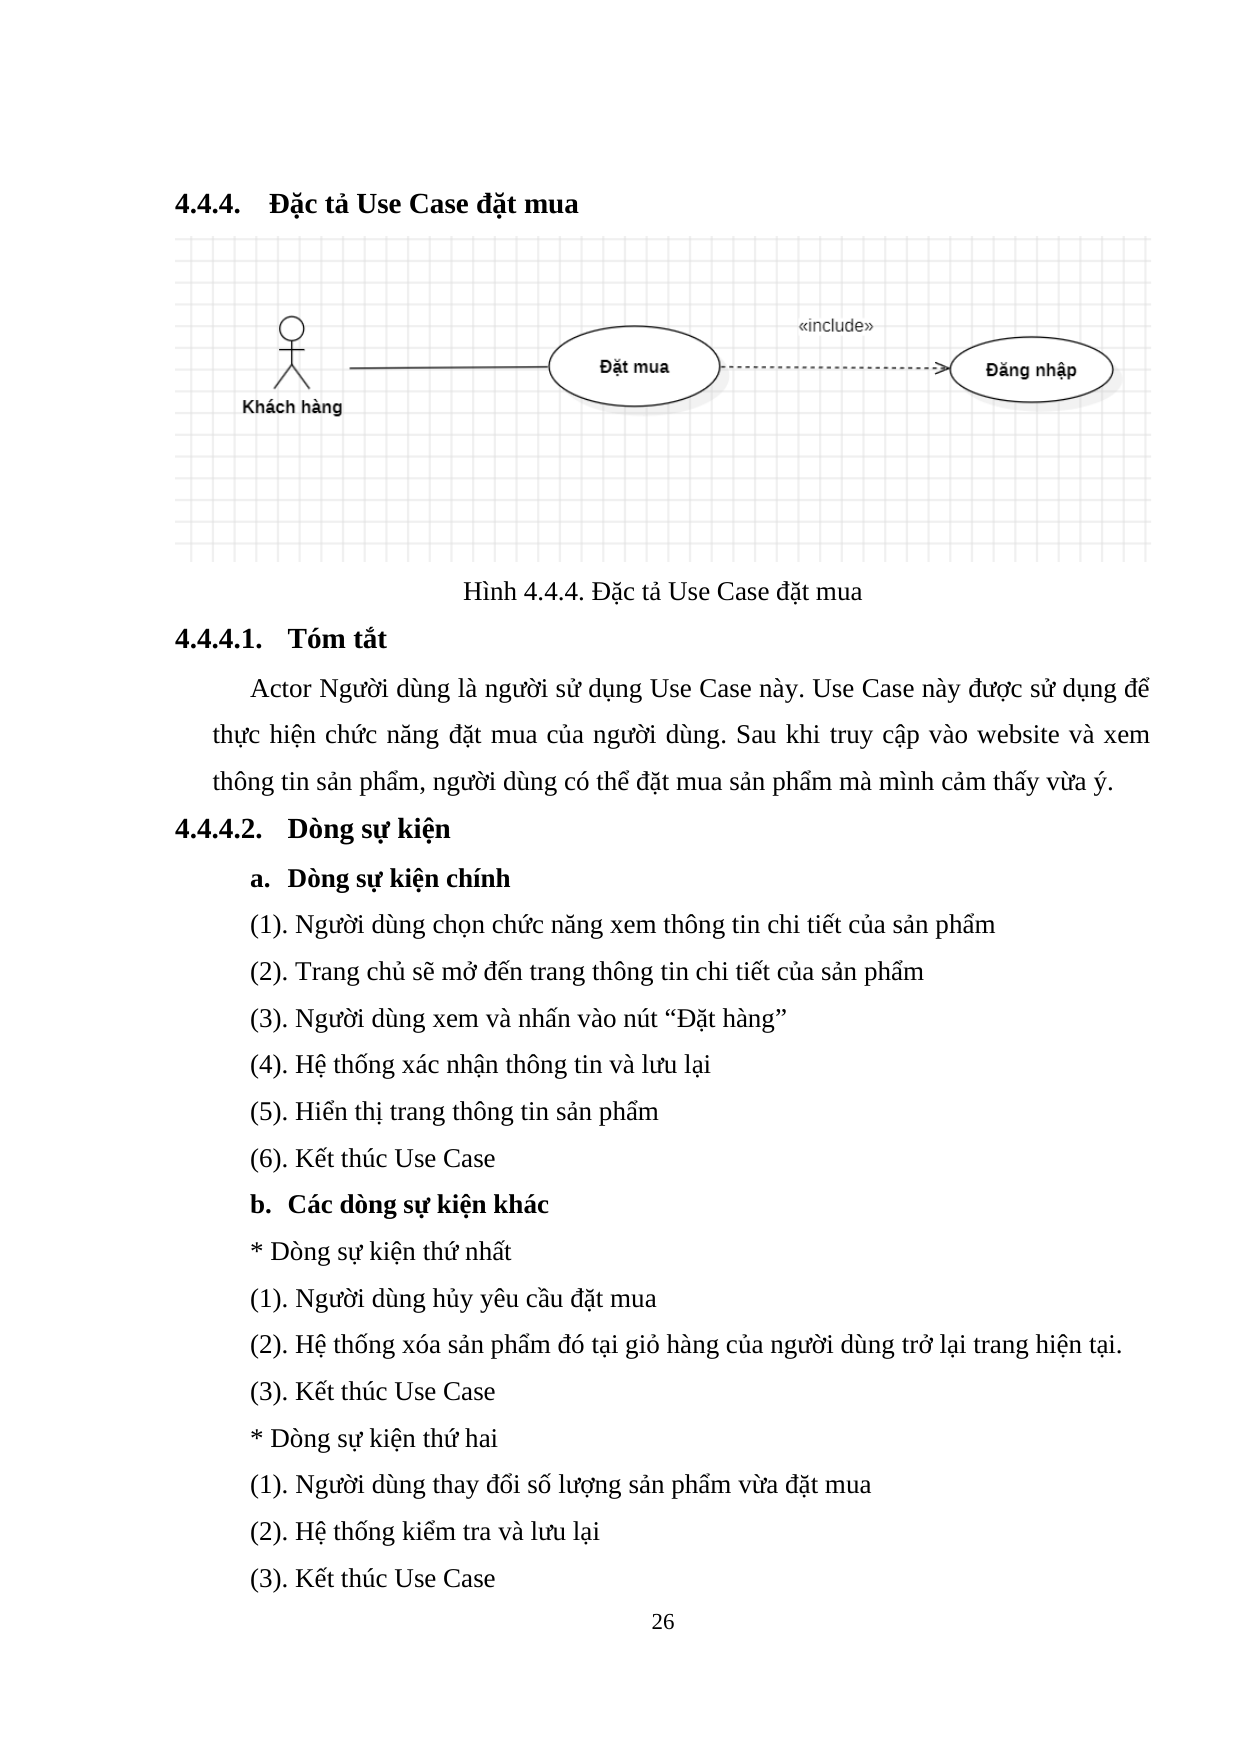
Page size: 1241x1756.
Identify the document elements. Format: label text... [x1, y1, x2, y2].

text * Dòng sự kiện thứ hai [175, 1422, 1151, 1453]
text (2). Hệ thống kiểm tra và lưu lại [175, 1515, 1151, 1546]
list Tóm tắt [175, 621, 1151, 655]
text Actor Người dùng là người sử dụng Use Case này. Use Case này được sử dụng để thực hiện chức năng đặt mua của người dùng. Sau khi truy cập vào website và xem thông tin sản phẩm, người dùng có thể đặt mua sản phẩm mà mình cảm thấy vừa ý. [212, 672, 1151, 796]
text (2). Hệ thống xóa sản phẩm đó tại giỏ hàng của người dùng trở lại trang hiện tại. [175, 1329, 1151, 1360]
text (3). Kết thúc Use Case [250, 1375, 1151, 1406]
list Đặc tả Use Case đặt mua [175, 186, 1151, 220]
list Các dòng sự kiện khác [250, 1189, 1151, 1220]
text (1). Người dùng chọn chức năng xem thông tin chi tiết của sản phẩm [250, 909, 1151, 940]
text (3). Kết thúc Use Case [250, 1562, 1151, 1593]
text (4). Hệ thống xác nhận thông tin và lưu lại [175, 1049, 1151, 1080]
list Dòng sự kiện [175, 812, 1151, 845]
text (1). Người dùng thay đổi số lượng sản phẩm vừa đặt mua [175, 1469, 1151, 1500]
text (2). Trang chủ sẽ mở đến trang thông tin chi tiết của sản phẩm [175, 955, 1151, 986]
text (3). Người dùng xem và nhấn vào nút “Đặt hàng” [175, 1002, 1151, 1033]
list Dòng sự kiện chính [250, 862, 1151, 893]
text (1). Người dùng hủy yêu cầu đặt mua [175, 1282, 1151, 1313]
text (5). Hiển thị trang thông tin sản phẩm [175, 1095, 1151, 1126]
picture [175, 236, 1152, 562]
text * Dòng sự kiện thứ nhất [250, 1235, 1151, 1266]
text Hình 4.4.4. Đặc tả Use Case đặt mua [175, 575, 1151, 606]
text (6). Kết thúc Use Case [175, 1142, 1151, 1173]
